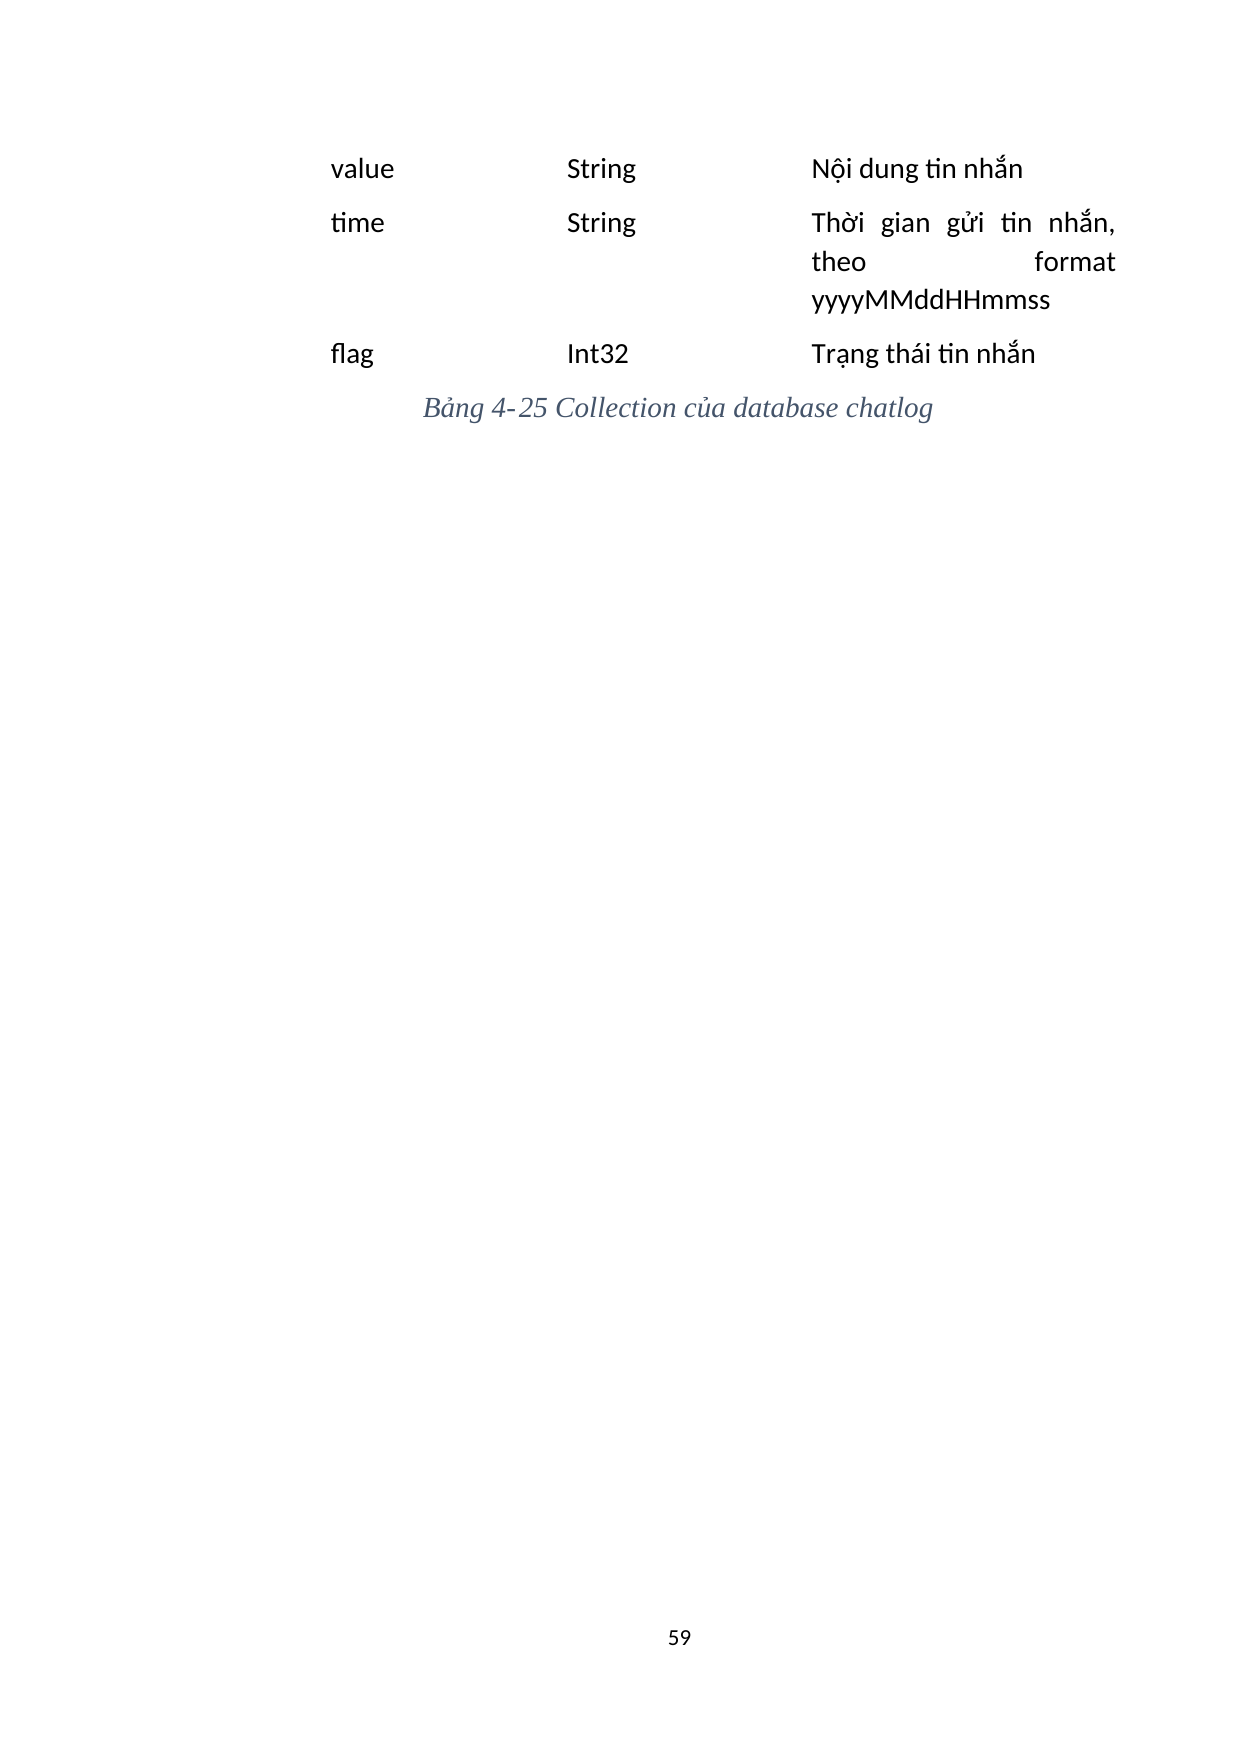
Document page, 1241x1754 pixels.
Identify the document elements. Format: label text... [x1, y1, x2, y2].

table_cell Int32 [556, 336, 800, 390]
table_cell flag [319, 336, 556, 390]
table_cell Trạng thái tin nhắn [800, 336, 1127, 390]
table_cell value [319, 150, 556, 204]
table_cell time [319, 204, 556, 336]
table_cell Nội dung tin nhắn [800, 150, 1127, 204]
table_cell Thời gian gửi tin nhắn, theo format yyyyMMddHHmmss [800, 204, 1127, 336]
table_cell String [556, 204, 800, 336]
table_cell String [556, 150, 800, 204]
